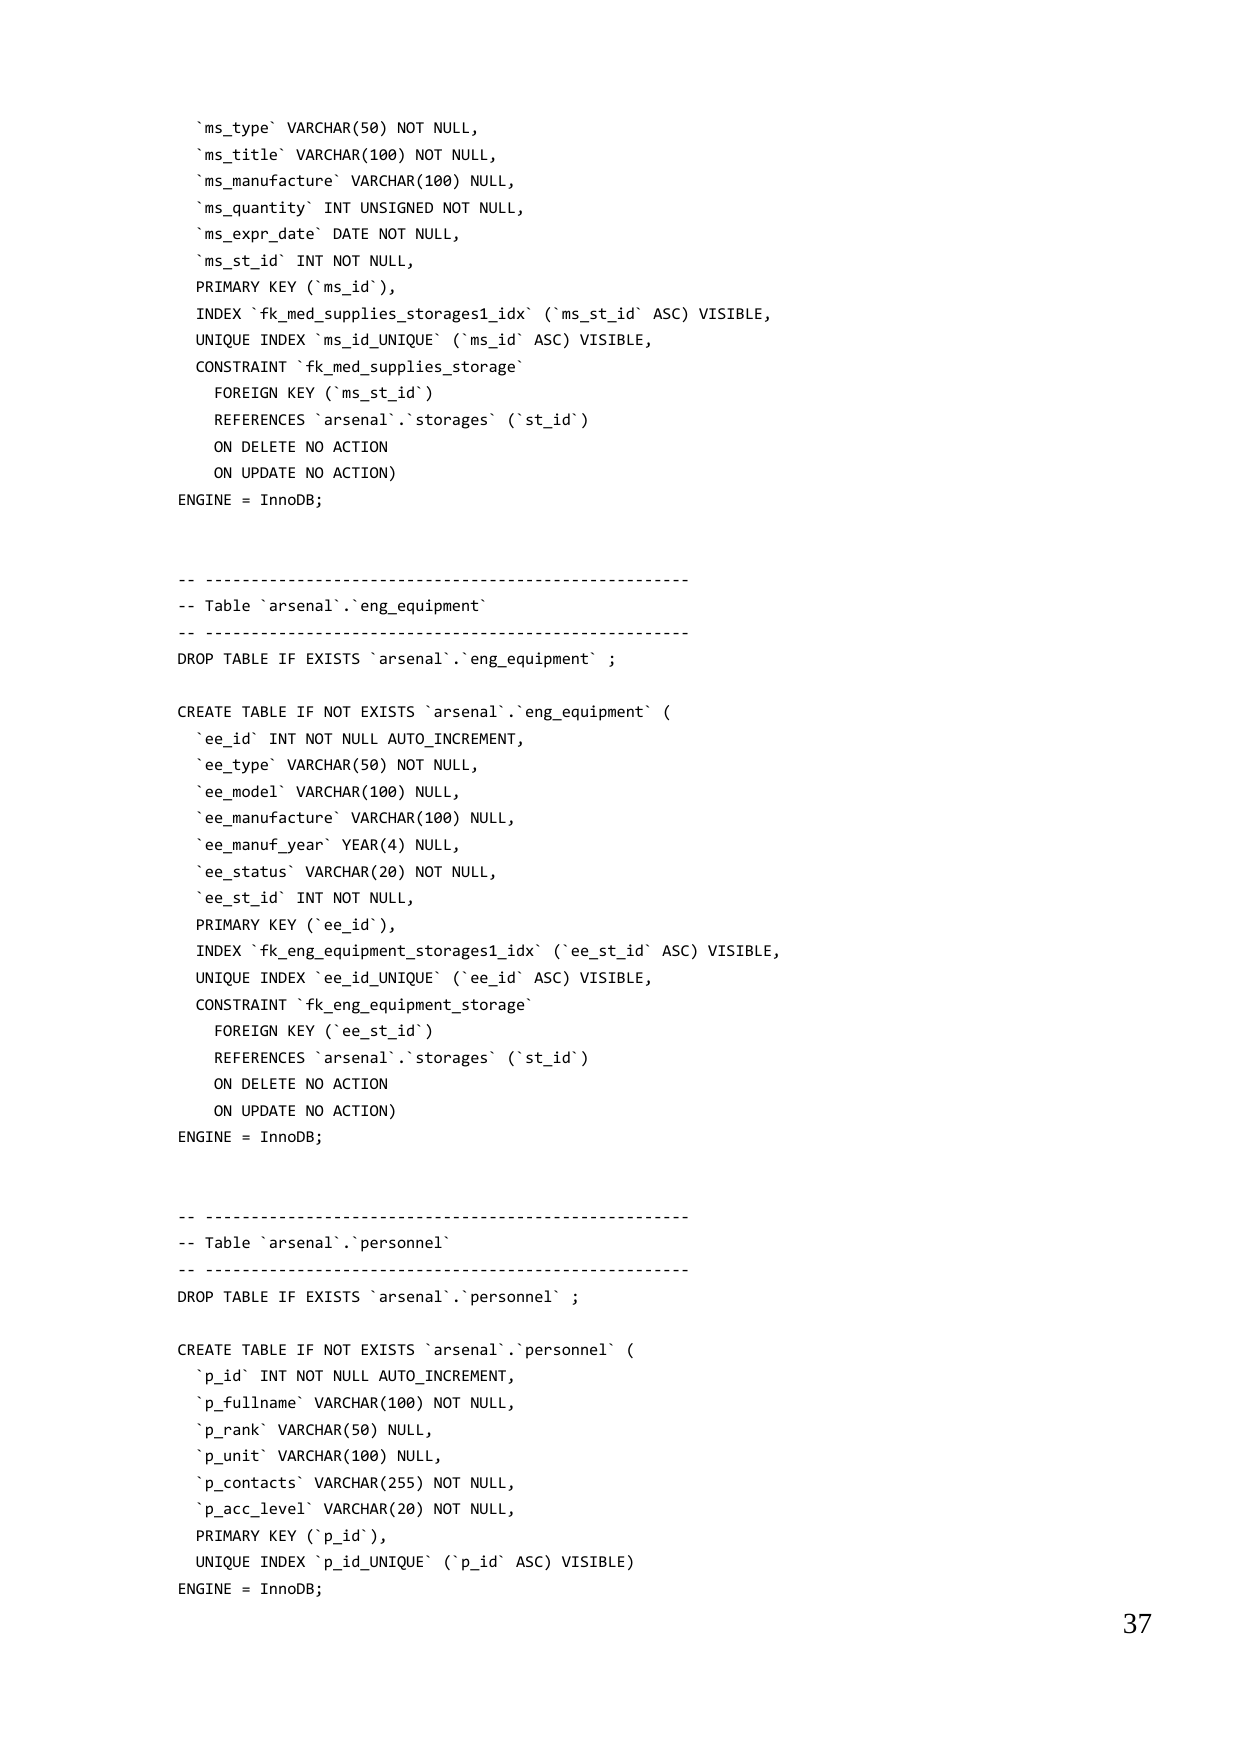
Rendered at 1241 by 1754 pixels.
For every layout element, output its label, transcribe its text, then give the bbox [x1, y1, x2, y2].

text DROP TABLE IF EXISTS `arsenal`.`eng_equipment` ; [177, 649, 1152, 669]
text ON DELETE NO ACTION [177, 437, 1152, 456]
text ENGINE = InnoDB; [177, 490, 1152, 509]
text `ms_manufacture` VARCHAR(100) NULL, [177, 171, 1152, 191]
text DROP TABLE IF EXISTS `arsenal`.`personnel` ; [177, 1287, 1152, 1306]
text PRIMARY KEY (`p_id`), [177, 1526, 1152, 1545]
text UNIQUE INDEX `p_id_UNIQUE` (`p_id` ASC) VISIBLE) [177, 1552, 1152, 1572]
text FOREIGN KEY (`ee_st_id`) [177, 1021, 1152, 1041]
text CREATE TABLE IF NOT EXISTS `arsenal`.`eng_equipment` ( [177, 702, 1152, 722]
text -- ----------------------------------------------------- [177, 1260, 1152, 1280]
text INDEX `fk_med_supplies_storages1_idx` (`ms_st_id` ASC) VISIBLE, [177, 304, 1152, 323]
text `ms_title` VARCHAR(100) NOT NULL, [177, 145, 1152, 164]
text `p_unit` VARCHAR(100) NULL, [177, 1446, 1152, 1466]
text ON UPDATE NO ACTION) [177, 1101, 1152, 1120]
text `ee_st_id` INT NOT NULL, [177, 888, 1152, 908]
text `ms_expr_date` DATE NOT NULL, [177, 224, 1152, 244]
text PRIMARY KEY (`ee_id`), [177, 915, 1152, 934]
text ENGINE = InnoDB; [177, 1127, 1152, 1147]
text `ee_type` VARCHAR(50) NOT NULL, [177, 756, 1152, 775]
text ENGINE = InnoDB; [177, 1579, 1152, 1598]
text `p_acc_level` VARCHAR(20) NOT NULL, [177, 1499, 1152, 1519]
text -- ----------------------------------------------------- [177, 1207, 1152, 1227]
text `p_rank` VARCHAR(50) NULL, [177, 1420, 1152, 1439]
text `ee_id` INT NOT NULL AUTO_INCREMENT, [177, 729, 1152, 748]
text UNIQUE INDEX `ms_id_UNIQUE` (`ms_id` ASC) VISIBLE, [177, 331, 1152, 350]
text `ee_model` VARCHAR(100) NULL, [177, 782, 1152, 802]
text `p_fullname` VARCHAR(100) NOT NULL, [177, 1393, 1152, 1413]
text UNIQUE INDEX `ee_id_UNIQUE` (`ee_id` ASC) VISIBLE, [177, 968, 1152, 988]
text `p_id` INT NOT NULL AUTO_INCREMENT, [177, 1367, 1152, 1386]
text -- Table `arsenal`.`personnel` [177, 1234, 1152, 1253]
text ON DELETE NO ACTION [177, 1074, 1152, 1094]
text `ms_type` VARCHAR(50) NOT NULL, [177, 118, 1152, 138]
text -- ----------------------------------------------------- [177, 623, 1152, 642]
text `ee_manuf_year` YEAR(4) NULL, [177, 835, 1152, 855]
text CREATE TABLE IF NOT EXISTS `arsenal`.`personnel` ( [177, 1340, 1152, 1359]
text CONSTRAINT `fk_eng_equipment_storage` [177, 995, 1152, 1014]
text `p_contacts` VARCHAR(255) NOT NULL, [177, 1473, 1152, 1492]
text PRIMARY KEY (`ms_id`), [177, 277, 1152, 297]
text REFERENCES `arsenal`.`storages` (`st_id`) [177, 410, 1152, 430]
text FOREIGN KEY (`ms_st_id`) [177, 384, 1152, 403]
text ON UPDATE NO ACTION) [177, 463, 1152, 483]
text `ee_status` VARCHAR(20) NOT NULL, [177, 862, 1152, 881]
text CONSTRAINT `fk_med_supplies_storage` [177, 357, 1152, 377]
text `ms_st_id` INT NOT NULL, [177, 251, 1152, 270]
text -- Table `arsenal`.`eng_equipment` [177, 596, 1152, 616]
text INDEX `fk_eng_equipment_storages1_idx` (`ee_st_id` ASC) VISIBLE, [177, 942, 1152, 961]
text -- ----------------------------------------------------- [177, 570, 1152, 589]
text `ms_quantity` INT UNSIGNED NOT NULL, [177, 198, 1152, 217]
text `ee_manufacture` VARCHAR(100) NULL, [177, 809, 1152, 828]
text REFERENCES `arsenal`.`storages` (`st_id`) [177, 1048, 1152, 1067]
